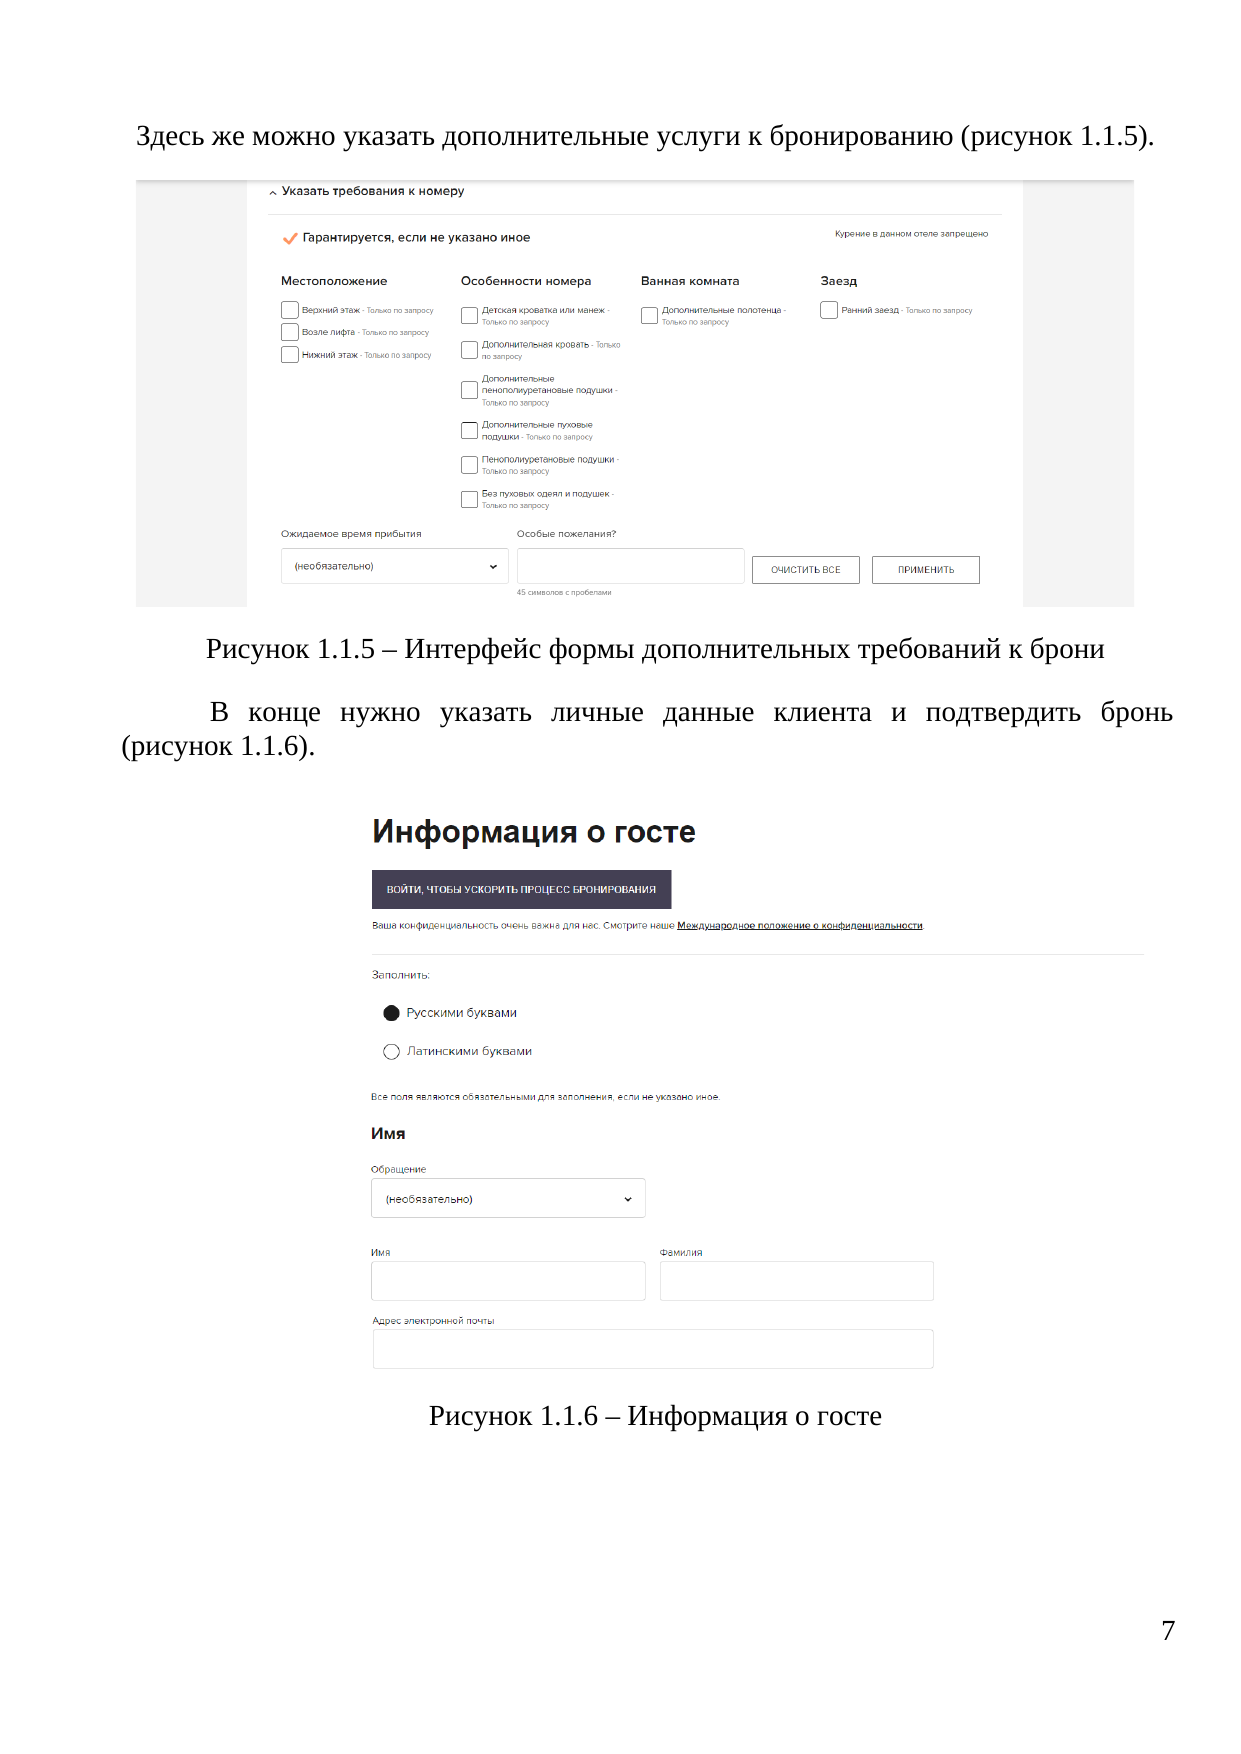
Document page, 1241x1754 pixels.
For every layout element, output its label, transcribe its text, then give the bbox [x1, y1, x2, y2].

text Рисунок 1.1.6 – Информация о госте [136, 1398, 1175, 1432]
text Рисунок 1.1.5 – Интерфейс формы дополнительных требований к брони [136, 631, 1175, 665]
picture [135, 180, 1135, 607]
text В конце нужно указать личные данные клиента и подтвердить бронь (рисунок 1.1.6). [121, 694, 1175, 761]
text Здесь же можно указать дополнительные услуги к бронированию (рисунок 1.1.5). [121, 118, 1175, 152]
picture [135, 790, 1145, 1374]
